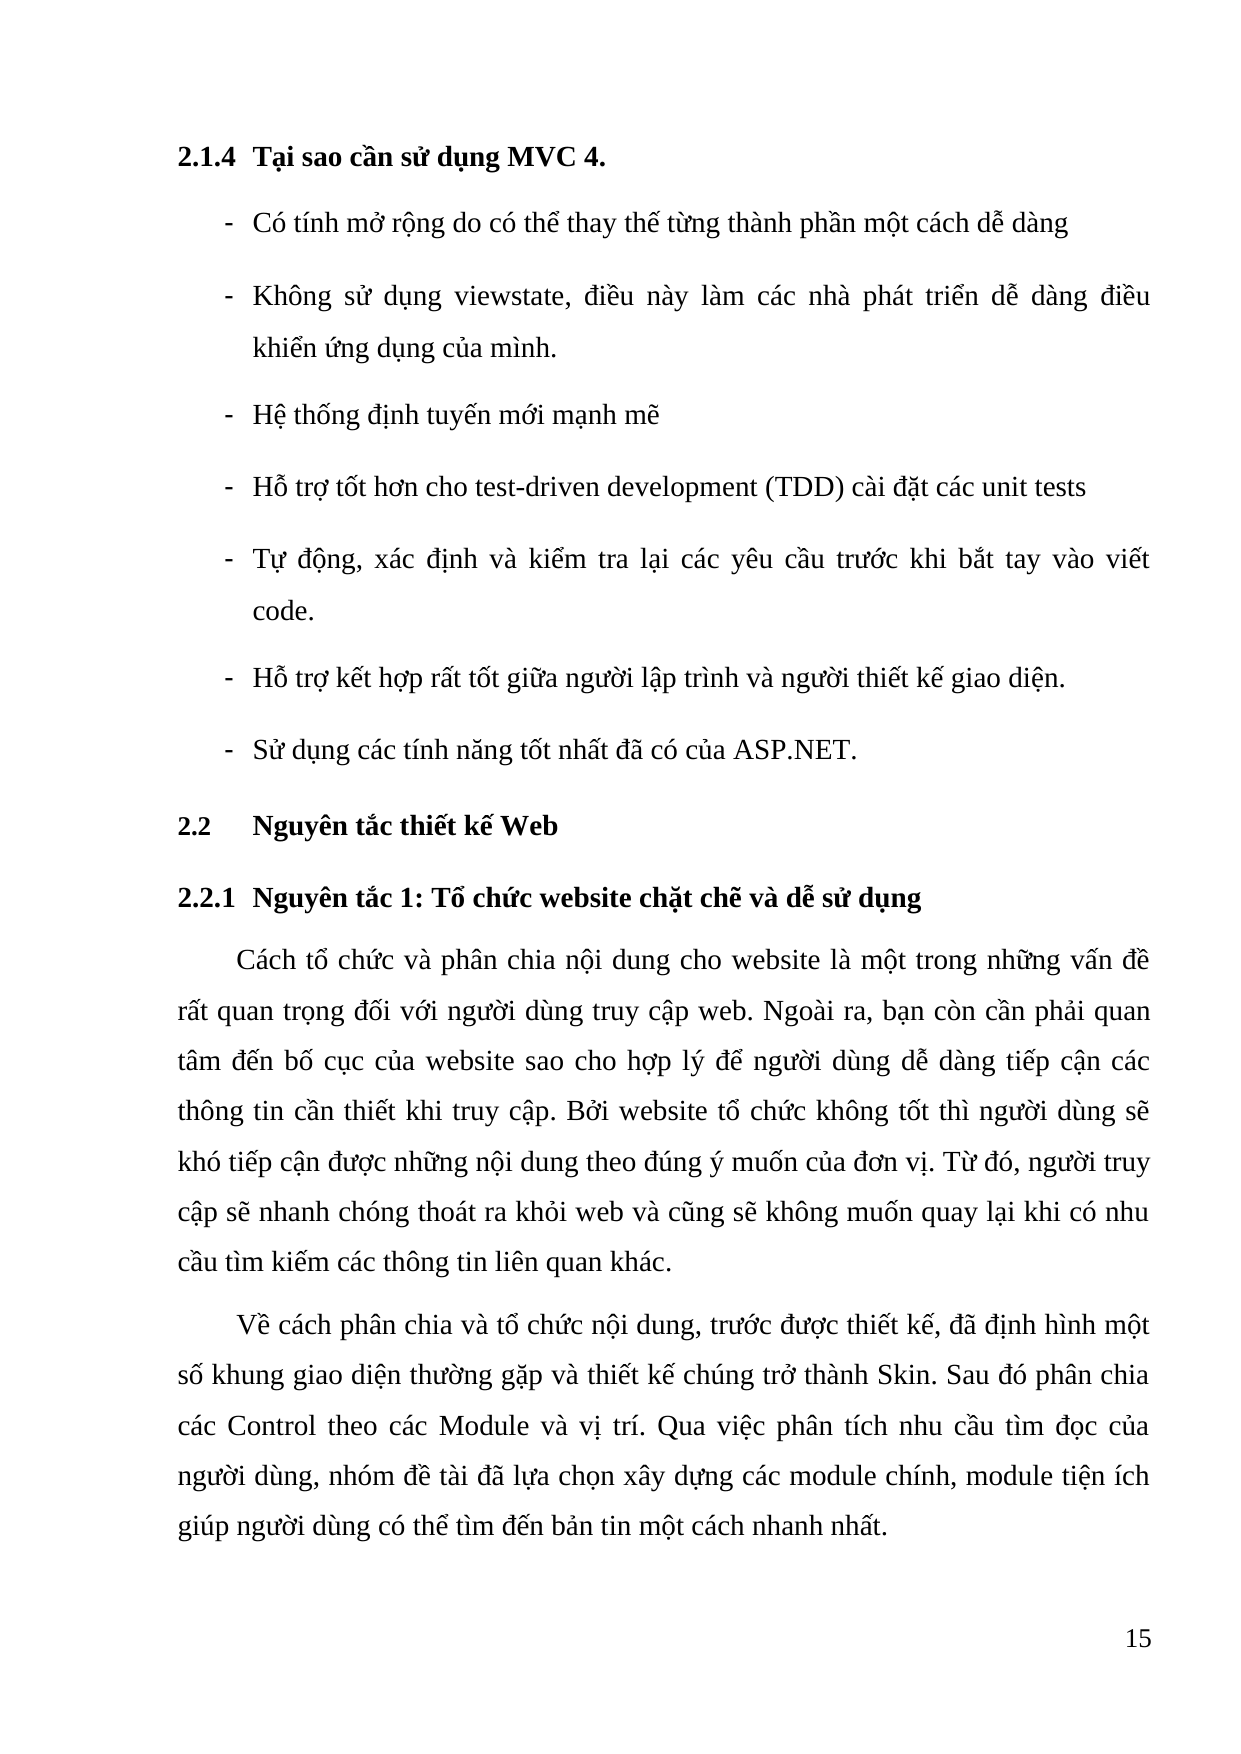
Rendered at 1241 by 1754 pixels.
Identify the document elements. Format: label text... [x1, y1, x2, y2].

text Không sử dụng viewstate, điều này làm các nhà phát triển dễ dàng điều khiển ứng dụng của mình. [224, 274, 1152, 364]
text Cách tổ chức và phân chia nội dung cho website là một trong những vấn đề rất quan trọng đối với người dùng truy cập web. Ngoài ra, bạn còn cần phải quan tâm đến bố cục của website sao cho hợp lý để người dùng dễ dàng tiếp cận các thông tin cần thiết khi truy cập. Bởi website tổ chức không tốt thì người dùng sẽ khó tiếp cận được những nội dung theo đúng ý muốn của đơn vị. Từ đó, người truy cập sẽ nhanh chóng thoát ra khỏi web và cũng sẽ không muốn quay lại khi có nhu cầu tìm kiếm các thông tin liên quan khác. [177, 942, 1152, 1278]
text Tự động, xác định và kiểm tra lại các yêu cầu trước khi bắt tay vào viết code. [224, 537, 1152, 627]
text Có tính mở rộng do có thể thay thế từng thành phần một cách dễ dàng [224, 202, 1152, 241]
text Hỗ trợ kết hợp rất tốt giữa người lập trình và người thiết kế giao diện. [224, 656, 1152, 696]
text Nguyên tắc thiết kế Web [177, 808, 1152, 842]
text Sử dụng các tính năng tốt nhất đã có của ASP.NET. [224, 728, 1152, 768]
text Tại sao cần sử dụng MVC 4. [177, 139, 1152, 172]
text Về cách phân chia và tổ chức nội dung, trước được thiết kế, đã định hình một số khung giao diện thường gặp và thiết kế chúng trở thành Skin. Sau đó phân chia các Control theo các Module và vị trí. Qua việc phân tích nhu cầu tìm đọc của người dùng, nhóm đề tài đã lựa chọn xây dựng các module chính, module tiện ích giúp người dùng có thể tìm đến bản tin một cách nhanh nhất. [177, 1307, 1152, 1542]
text Nguyên tắc 1: Tổ chức website chặt chẽ và dễ sử dụng [177, 880, 1152, 913]
text Hỗ trợ tốt hơn cho test-driven development (TDD) cài đặt các unit tests [224, 465, 1152, 505]
text Hệ thống định tuyến mới mạnh mẽ [224, 393, 1152, 433]
